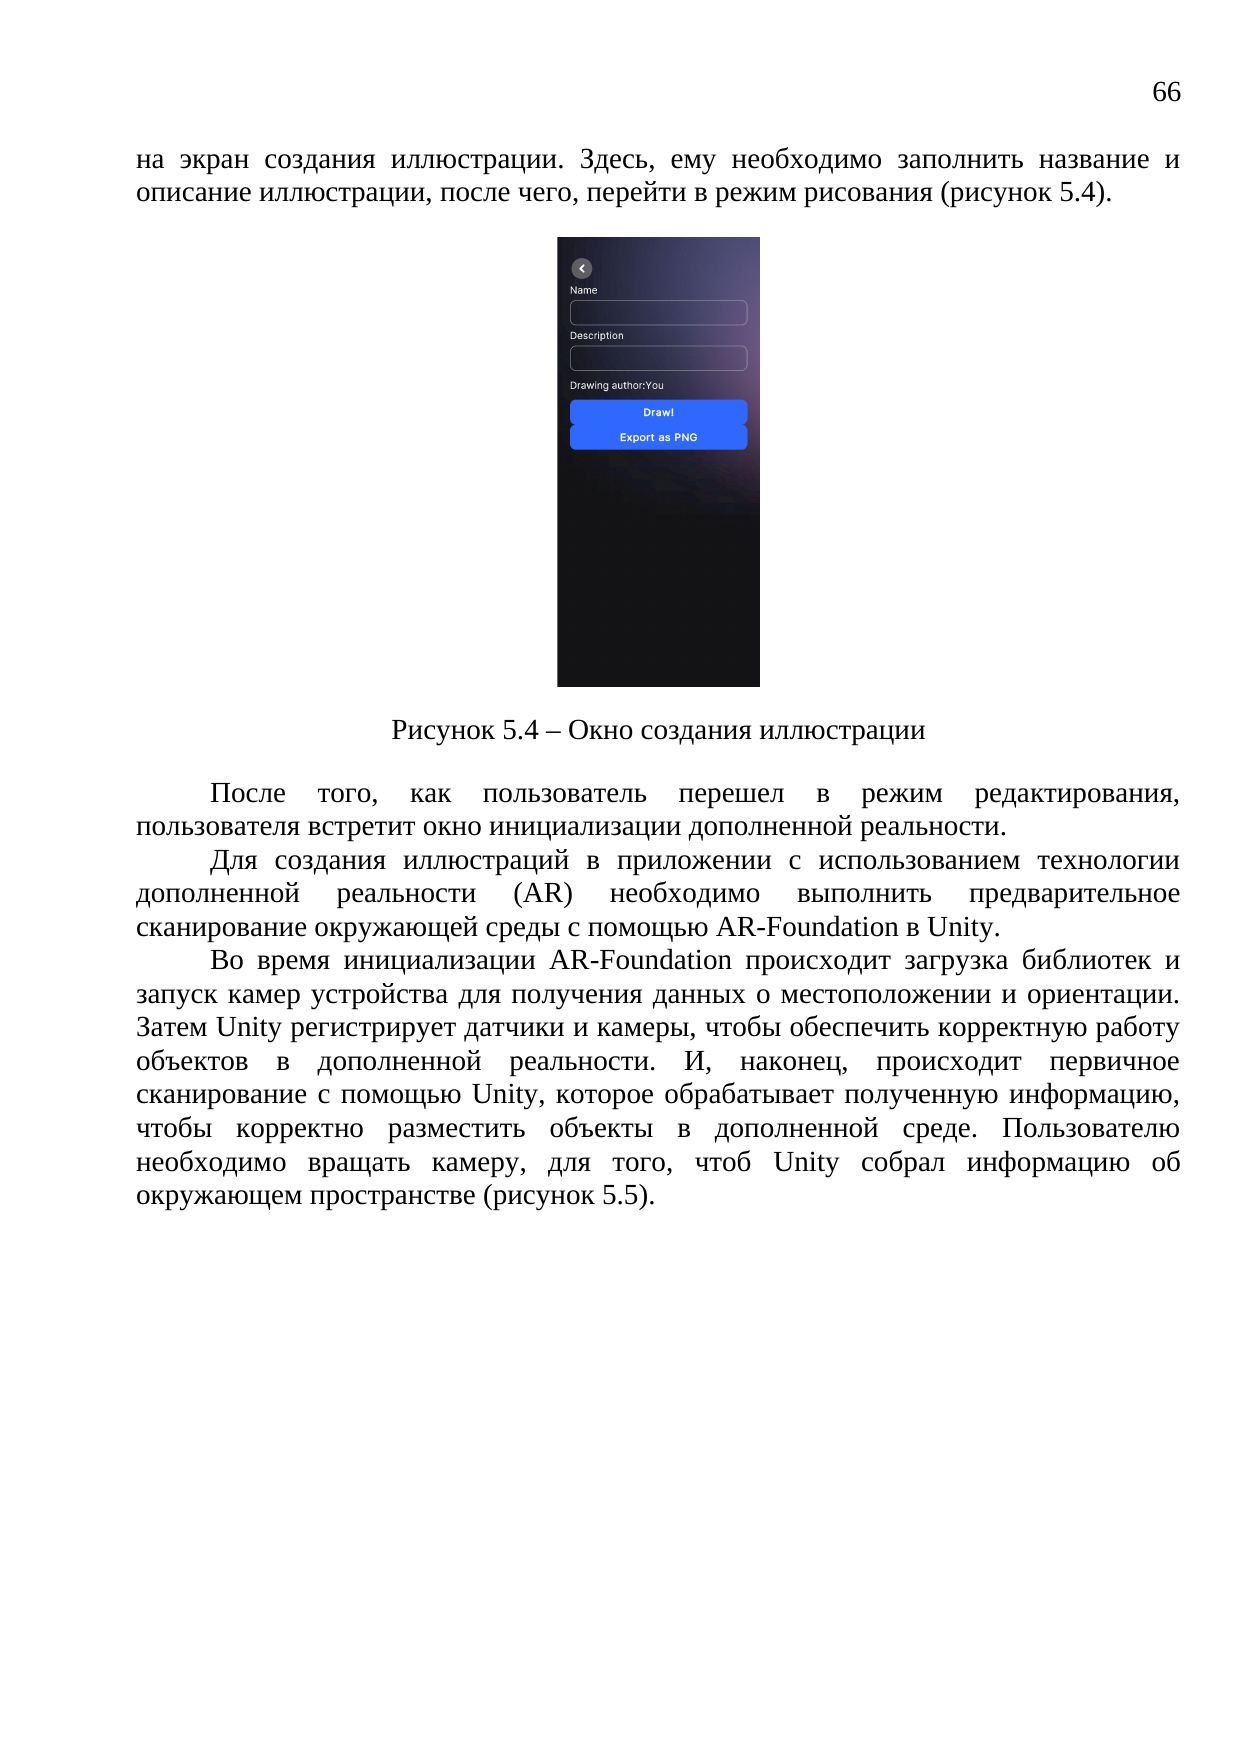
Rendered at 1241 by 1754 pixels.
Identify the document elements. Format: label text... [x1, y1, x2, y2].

text Для создания иллюстраций в приложении с использованием технологии дополненной реальности (AR) необходимо выполнить предварительное сканирование окружающей среды с помощью AR-Foundation в Unity. [136, 842, 1181, 942]
text Рисунок 5.4 – Окно создания иллюстрации [136, 712, 1181, 746]
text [136, 141, 1181, 208]
picture [557, 237, 760, 687]
text После того, как пользователь перешел в режим редактирования, пользователя встретит окно инициализации дополненной реальности. [136, 775, 1181, 842]
text Во время инициализации AR-Foundation происходит загрузка библиотек и запуск камер устройства для получения данных о местоположении и ориентации. Затем Unity регистрирует датчики и камеры, чтобы обеспечить корректную работу объектов в дополненной реальности. И, наконец, происходит первичное сканирование с помощью Unity, которое обрабатывает полученную информацию, чтобы корректно разместить объекты в дополненной среде. Пользователю необходимо вращать камеру, для того, чтоб Unity собрал информацию об окружающем пространстве (рисунок 5.5). [136, 942, 1181, 1211]
